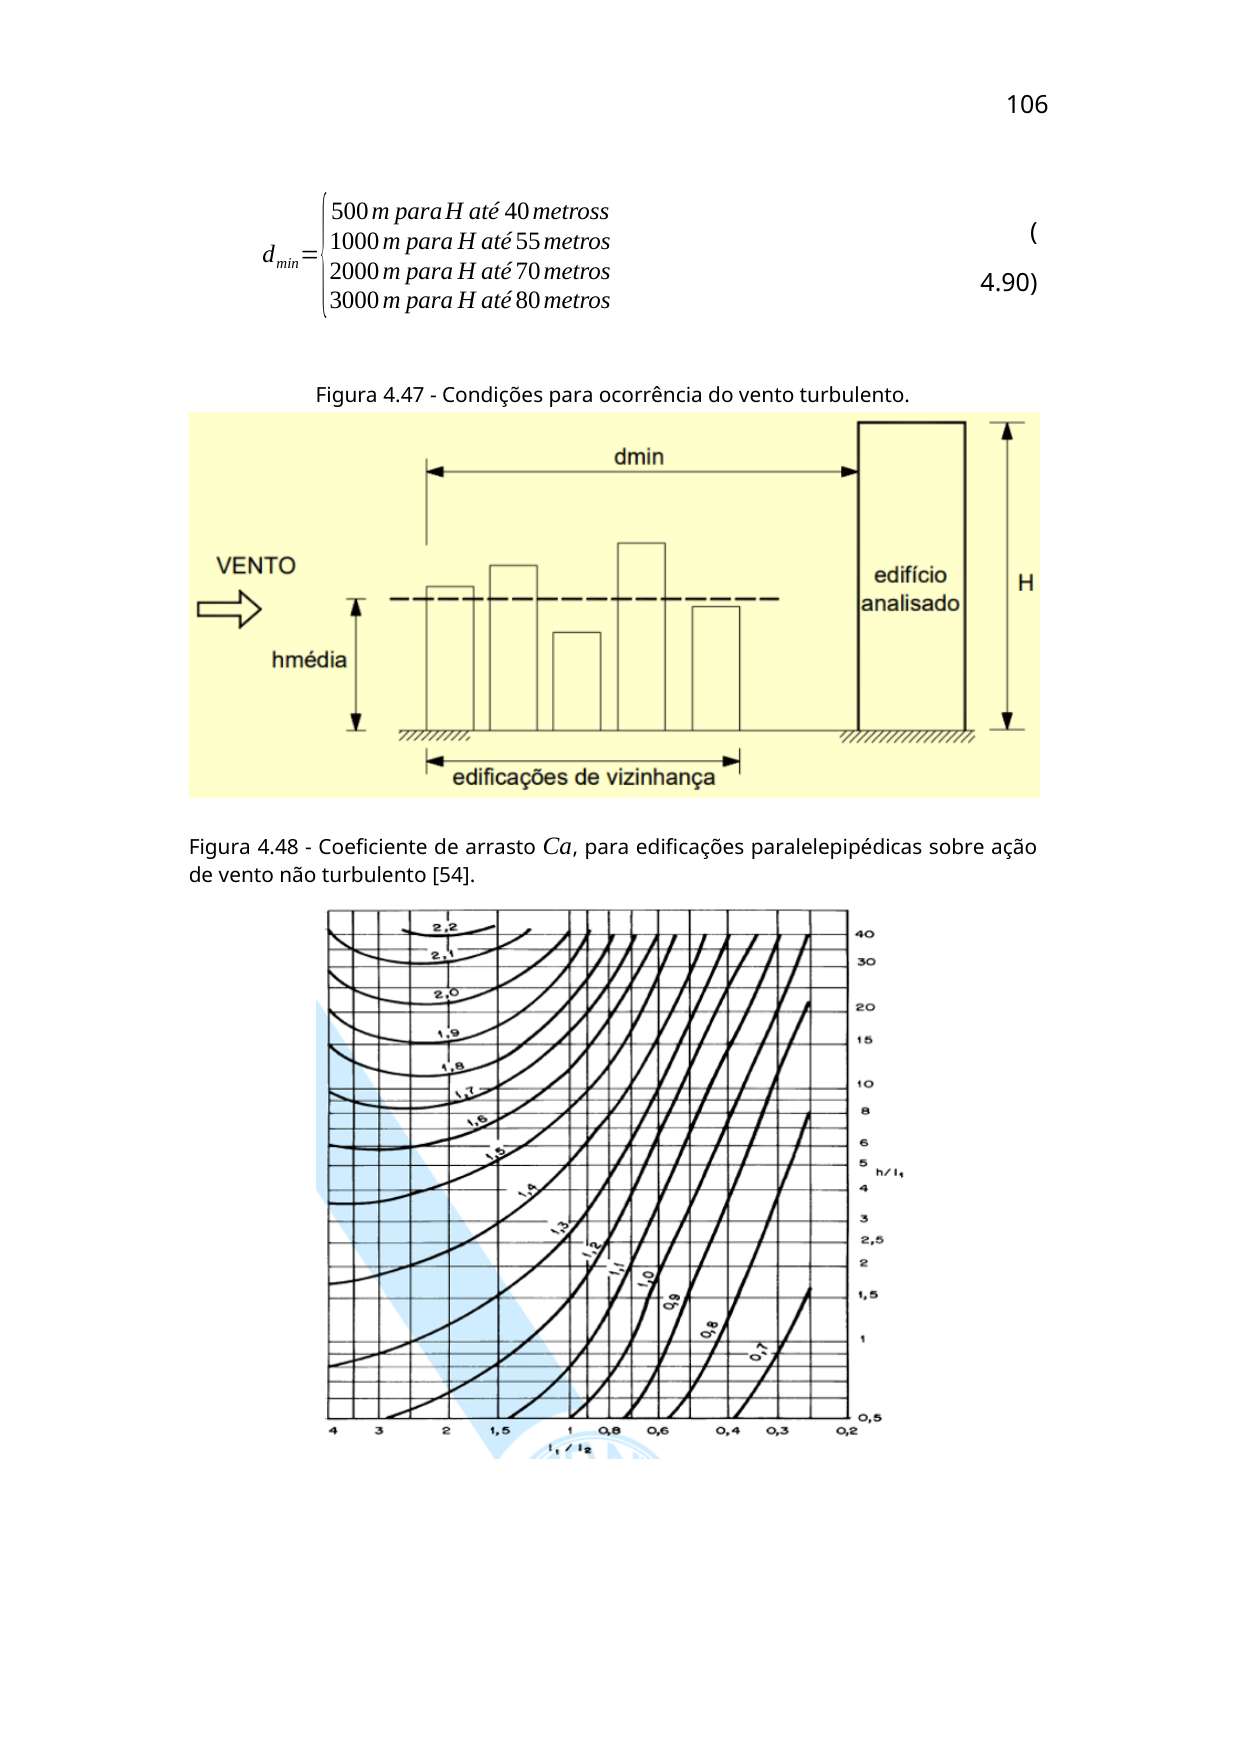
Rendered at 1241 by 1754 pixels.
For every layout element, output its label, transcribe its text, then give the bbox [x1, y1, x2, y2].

table_header Figura 4.48 - Coeficiente de arrasto , para edificações paralelepipédicas sobre ação de vento não turbulento [54]. [177, 830, 1048, 891]
table_cell [177, 411, 1048, 799]
table_header Figura 4.47 - Condições para ocorrência do vento turbulento. [177, 378, 1048, 411]
table_header (4.90) [888, 179, 1048, 347]
picture [188, 412, 1041, 798]
table_cell [177, 891, 1048, 1460]
table_header [177, 179, 888, 347]
picture [316, 893, 910, 1459]
